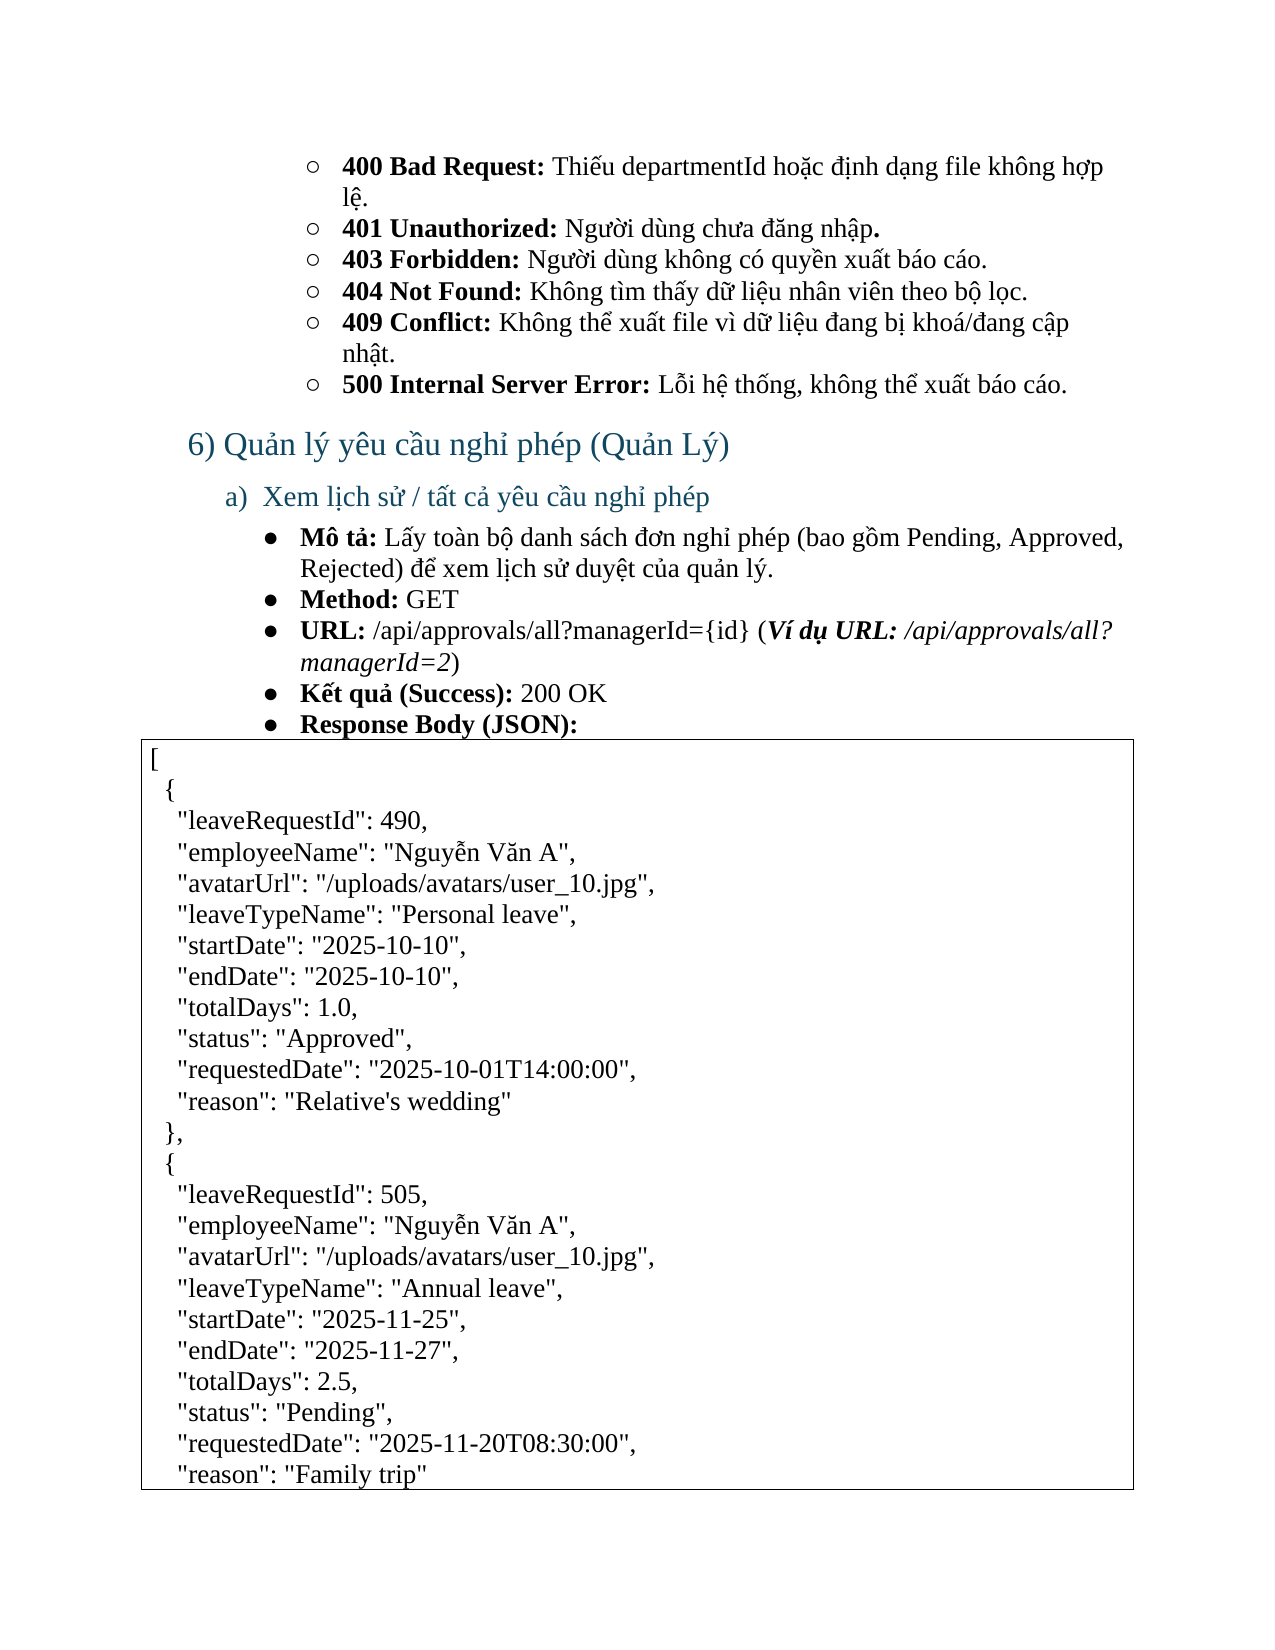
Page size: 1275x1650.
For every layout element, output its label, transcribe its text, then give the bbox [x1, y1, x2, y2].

list 401 Unauthorized: Người dùng chưa đăng nhập. [304, 212, 1125, 243]
text }, [150, 1116, 1125, 1147]
text "totalDays": 2.5, [150, 1365, 1125, 1396]
list Response Body (JSON): [262, 708, 1125, 739]
text "employeeName": "Nguyễn Văn A", [150, 836, 1125, 867]
text "startDate": "2025-10-10", [150, 929, 1125, 960]
list 500 Internal Server Error: Lỗi hệ thống, không thể xuất báo cáo. [304, 368, 1125, 399]
list Kết quả (Success): 200 OK [262, 677, 1125, 708]
text "avatarUrl": "/uploads/avatars/user_10.jpg", [150, 1241, 1125, 1272]
list Mô tả: Lấy toàn bộ danh sách đơn nghỉ phép (bao gồm Pending, Approved, Rejected) để xem lịch sử duyệt của quản lý. [262, 521, 1125, 583]
list 404 Not Found: Không tìm thấy dữ liệu nhân viên theo bộ lọc. [304, 274, 1125, 306]
text [ [142, 740, 1133, 773]
text { [150, 773, 1125, 804]
text "reason": "Family trip" [150, 1458, 1125, 1489]
text "leaveTypeName": "Personal leave", [150, 898, 1125, 929]
text "endDate": "2025-11-27", [150, 1334, 1125, 1365]
text "startDate": "2025-11-25", [150, 1303, 1125, 1334]
list 409 Conflict: Không thể xuất file vì dữ liệu đang bị khoá/đang cập nhật. [304, 306, 1125, 368]
list 400 Bad Request: Thiếu departmentId hoặc định dạng file không hợp lệ. [304, 150, 1125, 212]
subtitle Xem lịch sử / tất cả yêu cầu nghỉ phép [225, 479, 1125, 513]
list URL: /api/approvals/all?managerId={id} (Ví dụ URL: /api/approvals/all?managerId=2) [262, 614, 1125, 677]
list 403 Forbidden: Người dùng không có quyền xuất báo cáo. [304, 243, 1125, 274]
text "status": "Approved", [150, 1022, 1125, 1054]
text "leaveTypeName": "Annual leave", [150, 1272, 1125, 1303]
text "endDate": "2025-10-10", [150, 960, 1125, 991]
text "leaveRequestId": 505, [150, 1178, 1125, 1209]
text "requestedDate": "2025-11-20T08:30:00", [150, 1427, 1125, 1458]
text "avatarUrl": "/uploads/avatars/user_10.jpg", [150, 867, 1125, 898]
text { [150, 1147, 1125, 1178]
text "totalDays": 1.0, [150, 991, 1125, 1022]
subtitle 6) Quản lý yêu cầu nghỉ phép (Quản Lý) [187, 424, 1125, 462]
list Method: GET [262, 583, 1125, 614]
text "leaveRequestId": 490, [150, 804, 1125, 836]
text "status": "Pending", [150, 1396, 1125, 1427]
text "requestedDate": "2025-10-01T14:00:00", [150, 1054, 1125, 1085]
text "employeeName": "Nguyễn Văn A", [150, 1209, 1125, 1241]
text "reason": "Relative's wedding" [150, 1085, 1125, 1116]
